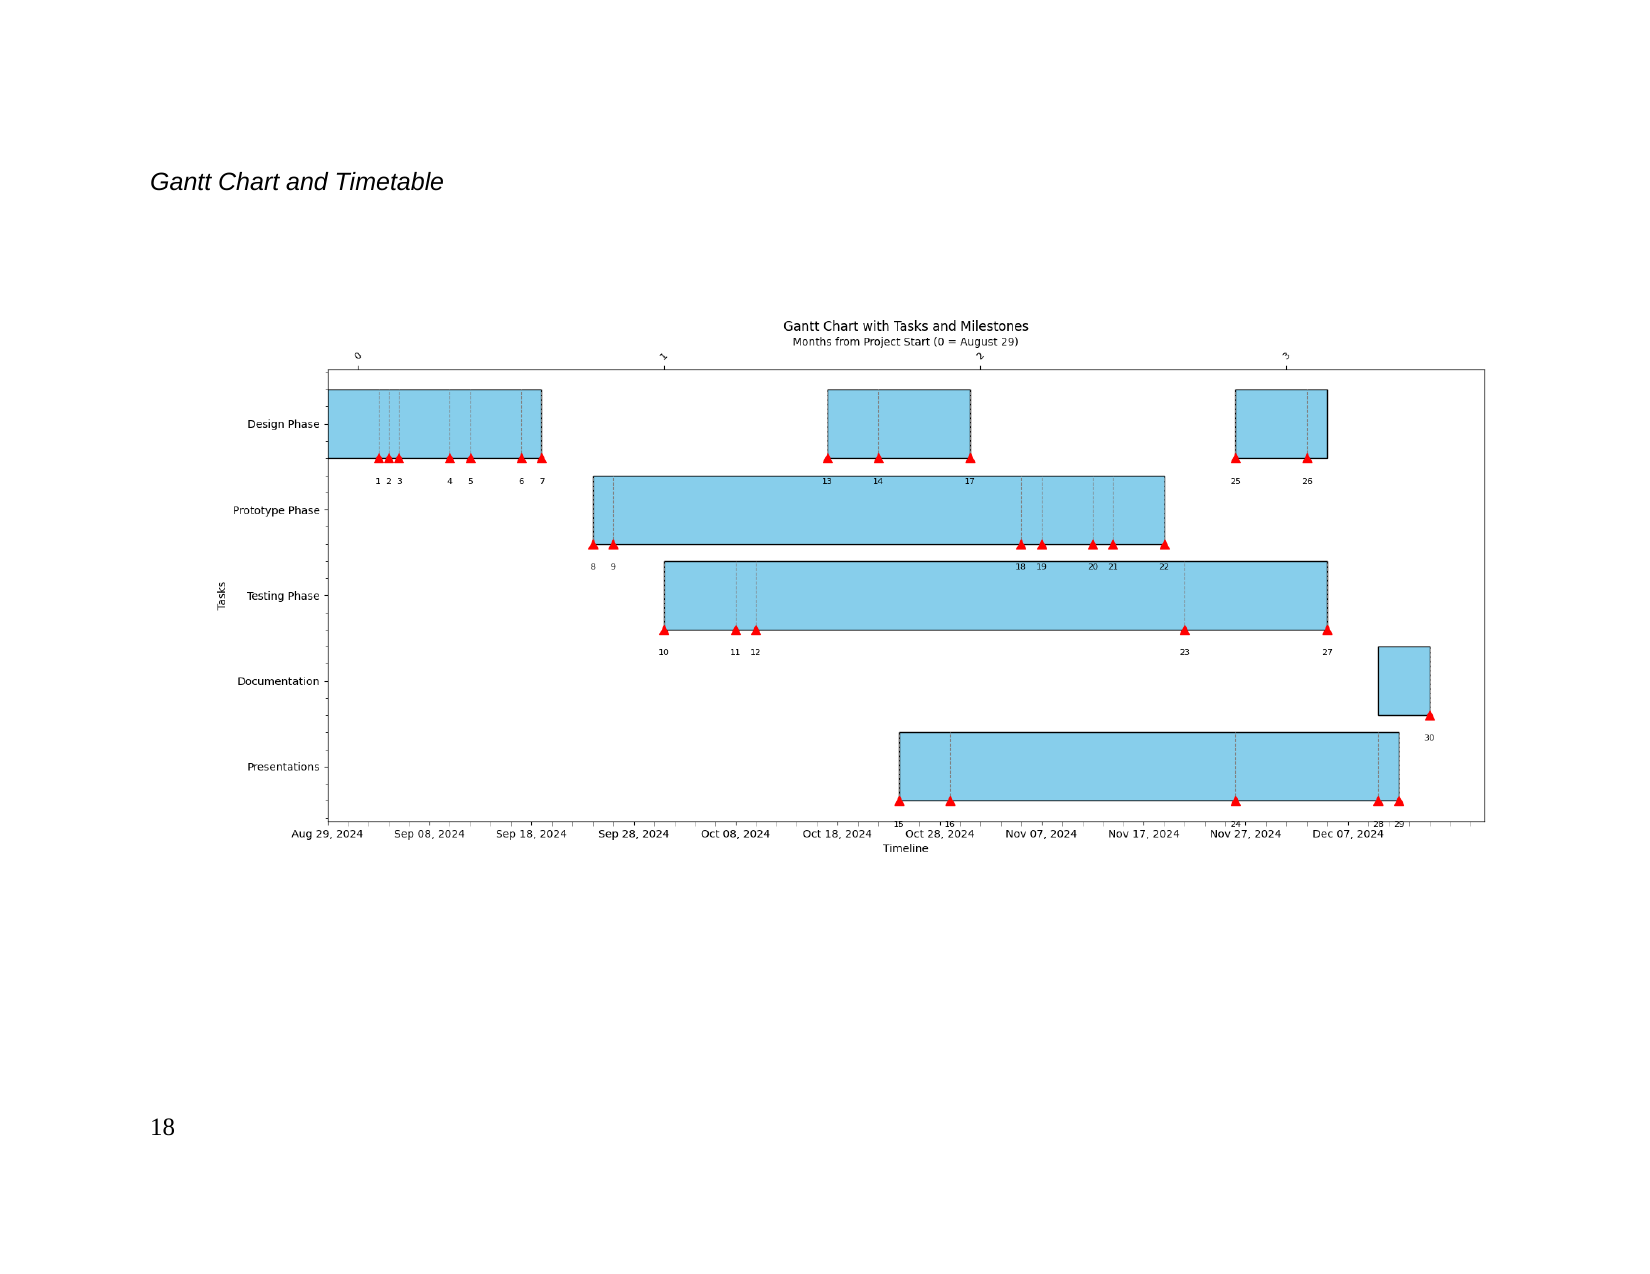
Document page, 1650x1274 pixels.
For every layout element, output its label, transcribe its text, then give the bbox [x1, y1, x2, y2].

picture [150, 292, 1500, 878]
subtitle Gantt Chart and Timetable [150, 167, 1500, 195]
